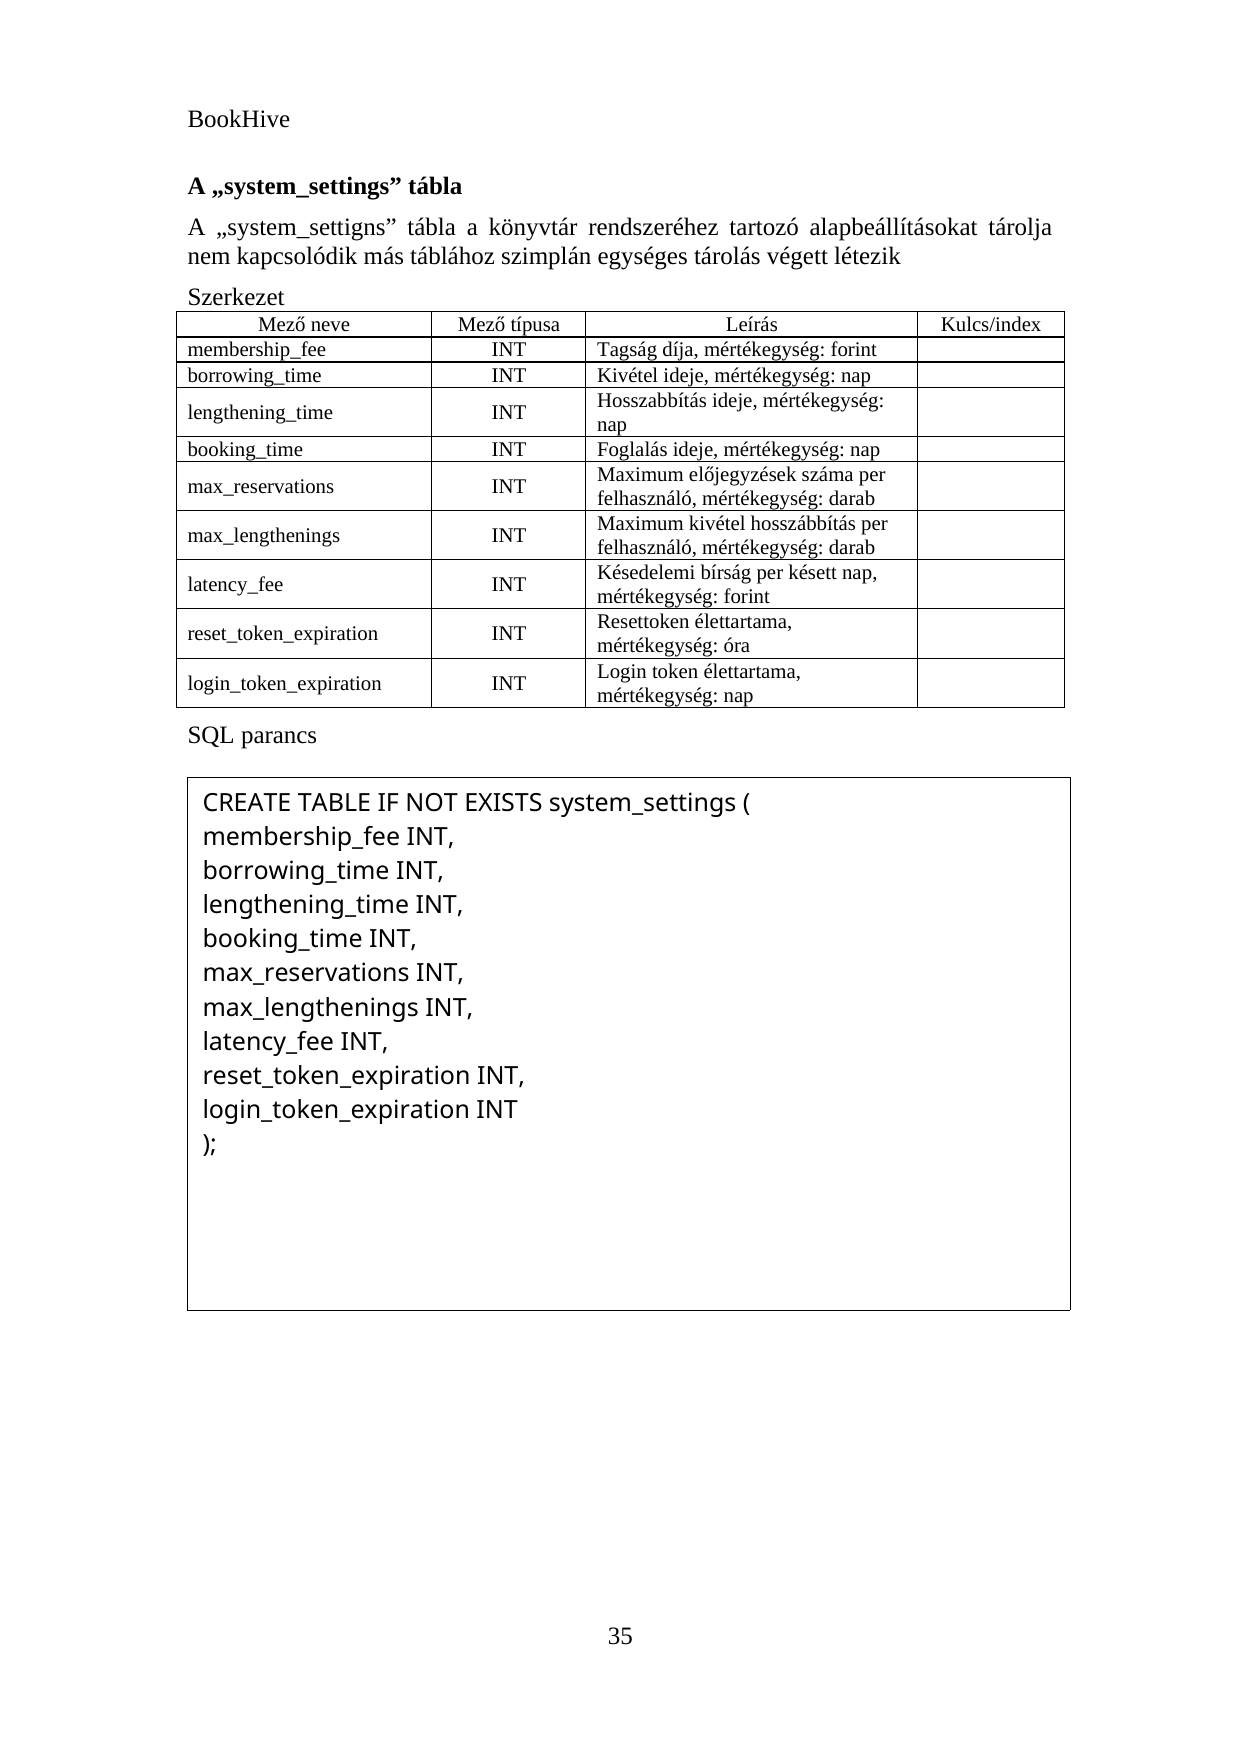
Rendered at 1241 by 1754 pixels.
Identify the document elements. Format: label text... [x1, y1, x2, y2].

table_cell Késedelemi bírság per késett nap, mértékegység: forint [586, 560, 917, 608]
table_cell Resettoken élettartama, mértékegység: óra [586, 609, 917, 657]
table_cell INT [432, 560, 585, 608]
table_cell Foglalás ideje, mértékegység: nap [586, 437, 917, 461]
table_cell [918, 511, 1064, 559]
table_cell login_token_expiration [177, 659, 431, 707]
table_cell Hosszabbítás ideje, mértékegység: nap [586, 388, 917, 436]
table_cell INT [432, 363, 585, 387]
text Szerkezet [187, 282, 1053, 311]
table_cell Kivétel ideje, mértékegység: nap [586, 363, 917, 387]
table_cell INT [432, 388, 585, 436]
table_cell [918, 462, 1064, 510]
table_cell borrowing_time [177, 363, 431, 387]
table_cell INT [432, 338, 585, 361]
table_header Mező neve [177, 312, 431, 336]
table_cell [918, 338, 1064, 361]
table_cell [918, 363, 1064, 387]
table_cell Maximum kivétel hosszábbítás per felhasználó, mértékegység: darab [586, 511, 917, 559]
table_cell INT [432, 462, 585, 510]
table_cell max_reservations [177, 462, 431, 510]
text SQL parancs [187, 720, 1053, 749]
table_cell membership_fee [177, 338, 431, 361]
table_cell Tagság díja, mértékegység: forint [586, 338, 917, 361]
table_cell INT [432, 659, 585, 707]
table_cell booking_time [177, 437, 431, 461]
table_cell lengthening_time [177, 388, 431, 436]
table_header Leírás [586, 312, 917, 336]
table_cell [918, 659, 1064, 707]
table_cell Maximum előjegyzések száma per felhasználó, mértékegység: darab [586, 462, 917, 510]
table_cell INT [432, 511, 585, 559]
table_header Mező típusa [432, 312, 585, 336]
table_cell reset_token_expiration [177, 609, 431, 657]
table_cell [918, 437, 1064, 461]
table_header Kulcs/index [918, 312, 1064, 336]
table_cell max_lengthenings [177, 511, 431, 559]
table_cell [918, 560, 1064, 608]
subtitle A „system_settings” tábla [187, 150, 1053, 200]
text A „system_settigns” tábla a könyvtár rendszeréhez tartozó alapbeállításokat tárolja nem kapcsolódik más táblához szimplán egységes tárolás végett létezik [187, 212, 1053, 270]
table_cell INT [432, 437, 585, 461]
table_cell INT [432, 609, 585, 657]
table_cell Login token élettartama, mértékegység: nap [586, 659, 917, 707]
table_cell latency_fee [177, 560, 431, 608]
table_cell [918, 609, 1064, 657]
table_cell [918, 388, 1064, 436]
